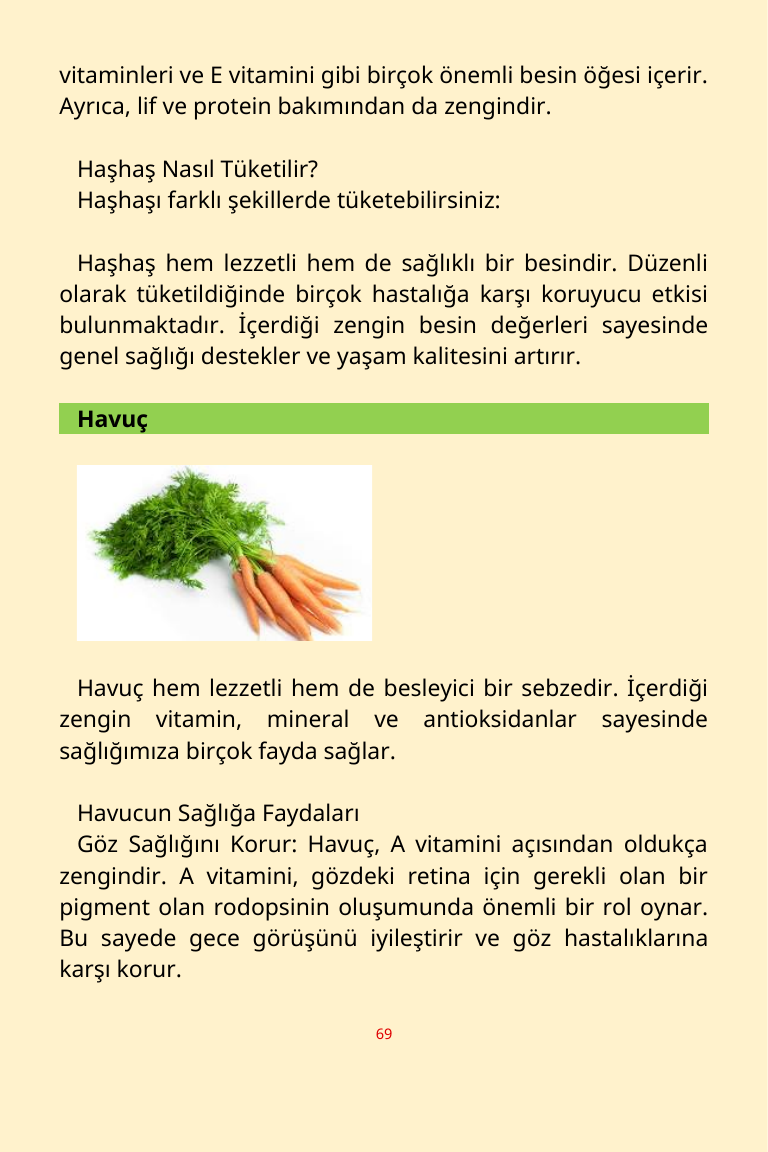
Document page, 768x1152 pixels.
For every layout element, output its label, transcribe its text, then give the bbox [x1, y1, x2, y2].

text Havuç hem lezzetli hem de besleyici bir sebzedir. İçerdiği zengin vitamin, mineral ve antioksidanlar sayesinde sağlığımıza birçok fayda sağlar. [59, 672, 709, 766]
text Haşhaş Nasıl Tüketilir? [59, 153, 709, 184]
text Haşhaşı farklı şekillerde tüketebilirsiniz: [59, 184, 709, 215]
text Havuç [59, 403, 709, 434]
picture [76, 465, 373, 641]
text Haşhaş hem lezzetli hem de sağlıklı bir besindir. Düzenli olarak tüketildiğinde birçok hastalığa karşı koruyucu etkisi bulunmaktadır. İçerdiği zengin besin değerleri sayesinde genel sağlığı destekler ve yaşam kalitesini artırır. [59, 247, 709, 372]
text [59, 59, 709, 122]
text Havucun Sağlığa Faydaları [59, 797, 709, 828]
text Göz Sağlığını Korur: Havuç, A vitamini açısından oldukça zengindir. A vitamini, gözdeki retina için gerekli olan bir pigment olan rodopsinin oluşumunda önemli bir rol oynar. Bu sayede gece görüşünü iyileştirir ve göz hastalıklarına karşı korur. [59, 828, 709, 985]
